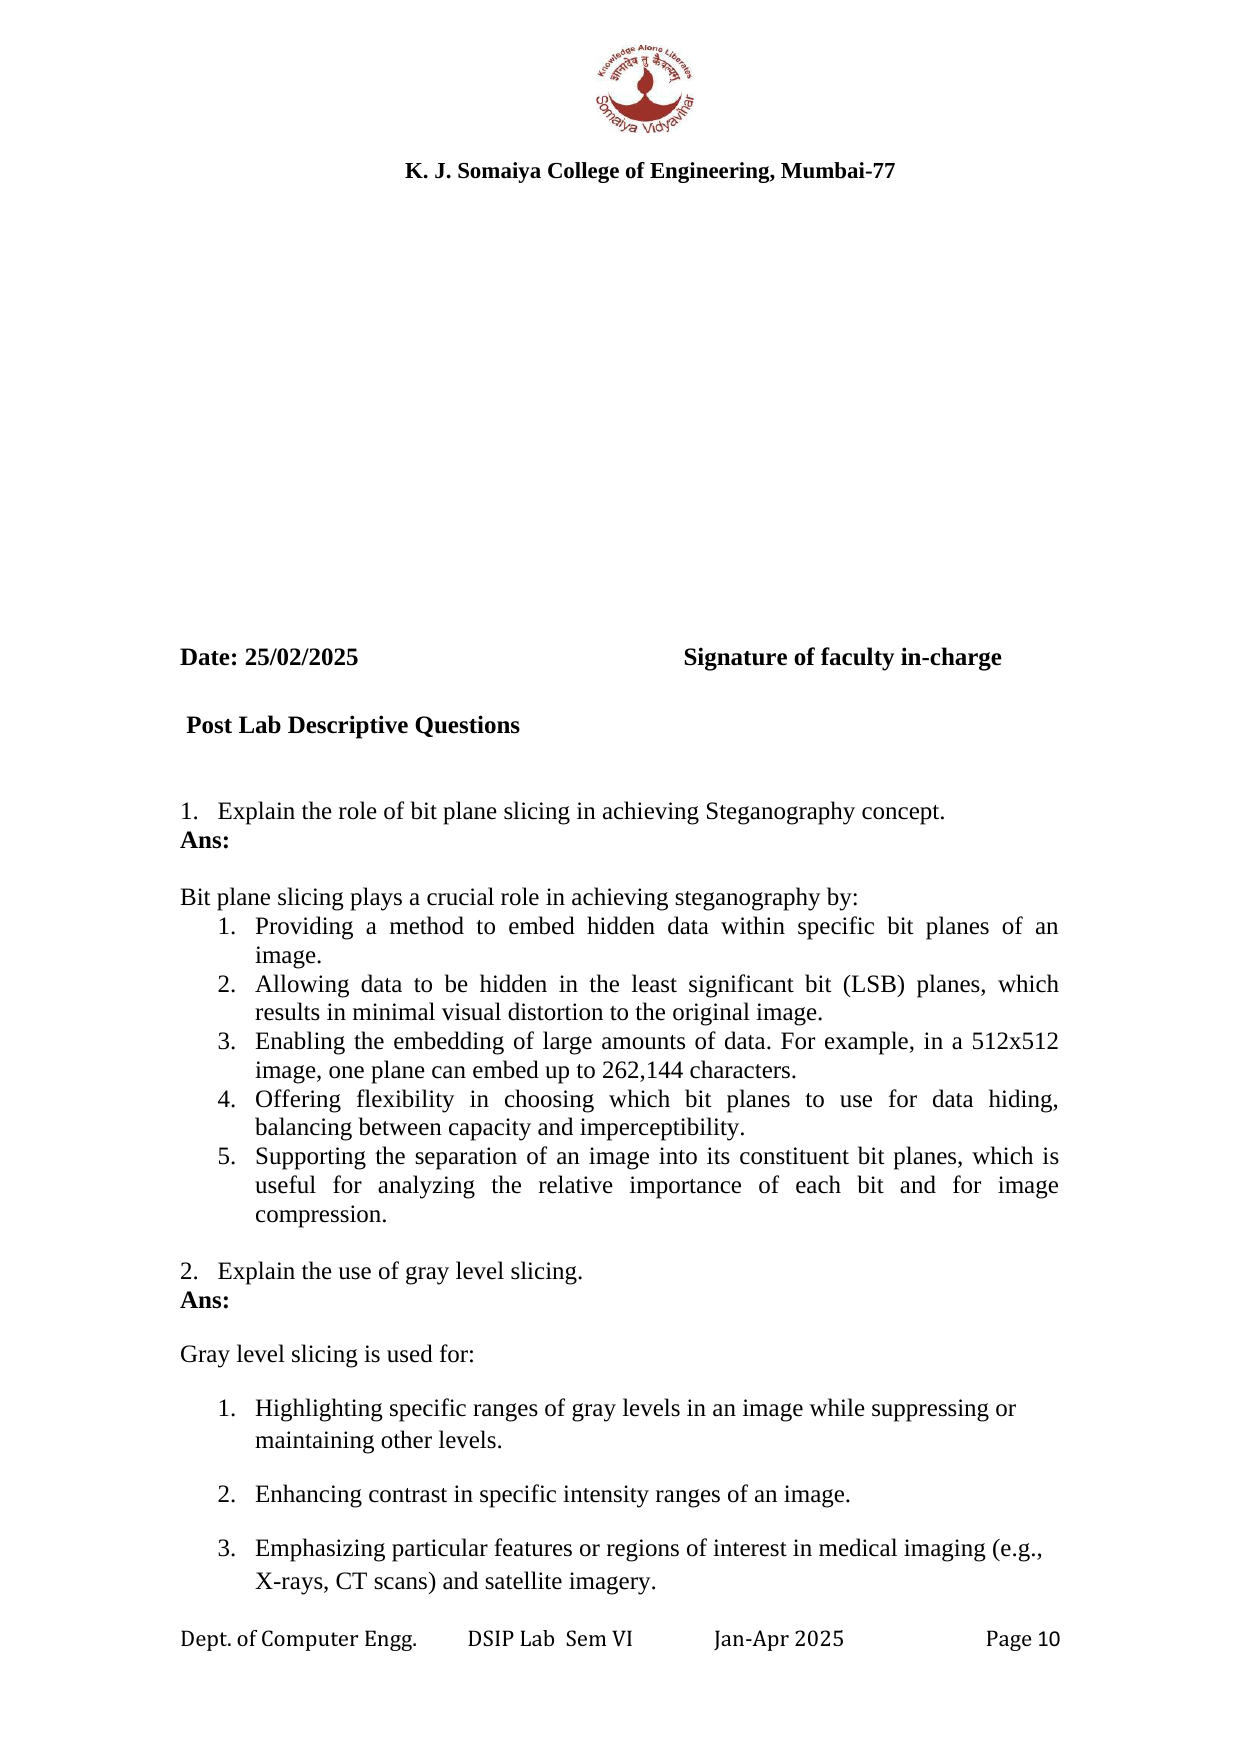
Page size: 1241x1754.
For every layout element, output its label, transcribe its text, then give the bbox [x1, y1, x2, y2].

list Supporting the separation of an image into its constituent bit planes, which is useful for analyzing the relative importance of each bit and for image compression. [217, 1141, 1060, 1227]
text Post Lab Descriptive Questions [180, 710, 1060, 739]
list Offering flexibility in choosing which bit planes to use for data hiding, balancing between capacity and imperceptibility. [217, 1084, 1060, 1141]
list Providing a method to embed hidden data within specific bit planes of an image. [217, 911, 1060, 969]
picture [596, 45, 694, 133]
text Bit plane slicing plays a crucial role in achieving steganography by: [180, 882, 1060, 911]
list Enhancing contrast in specific intensity ranges of an image. [217, 1479, 1060, 1508]
list Explain the use of gray level slicing. [180, 1256, 1060, 1285]
list Explain the role of bit plane slicing in achieving Steganography concept. [180, 796, 1060, 825]
text Ans: [180, 825, 1060, 854]
text Ans: [180, 1285, 1060, 1314]
list Highlighting specific ranges of gray levels in an image while suppressing or maintaining other levels. [217, 1393, 1060, 1454]
list Emphasizing particular features or regions of interest in medical imaging (e.g., X-rays, CT scans) and satellite imagery. [217, 1533, 1060, 1595]
list Allowing data to be hidden in the least significant bit (LSB) planes, which results in minimal visual distortion to the original image. [217, 969, 1060, 1026]
text Gray level slicing is used for: [180, 1339, 1060, 1367]
list Enabling the embedding of large amounts of data. For example, in a 512x512 image, one plane can embed up to 262,144 characters. [217, 1026, 1060, 1084]
text Date: 25/02/2025 Signature of faculty in-charge [180, 642, 1060, 671]
